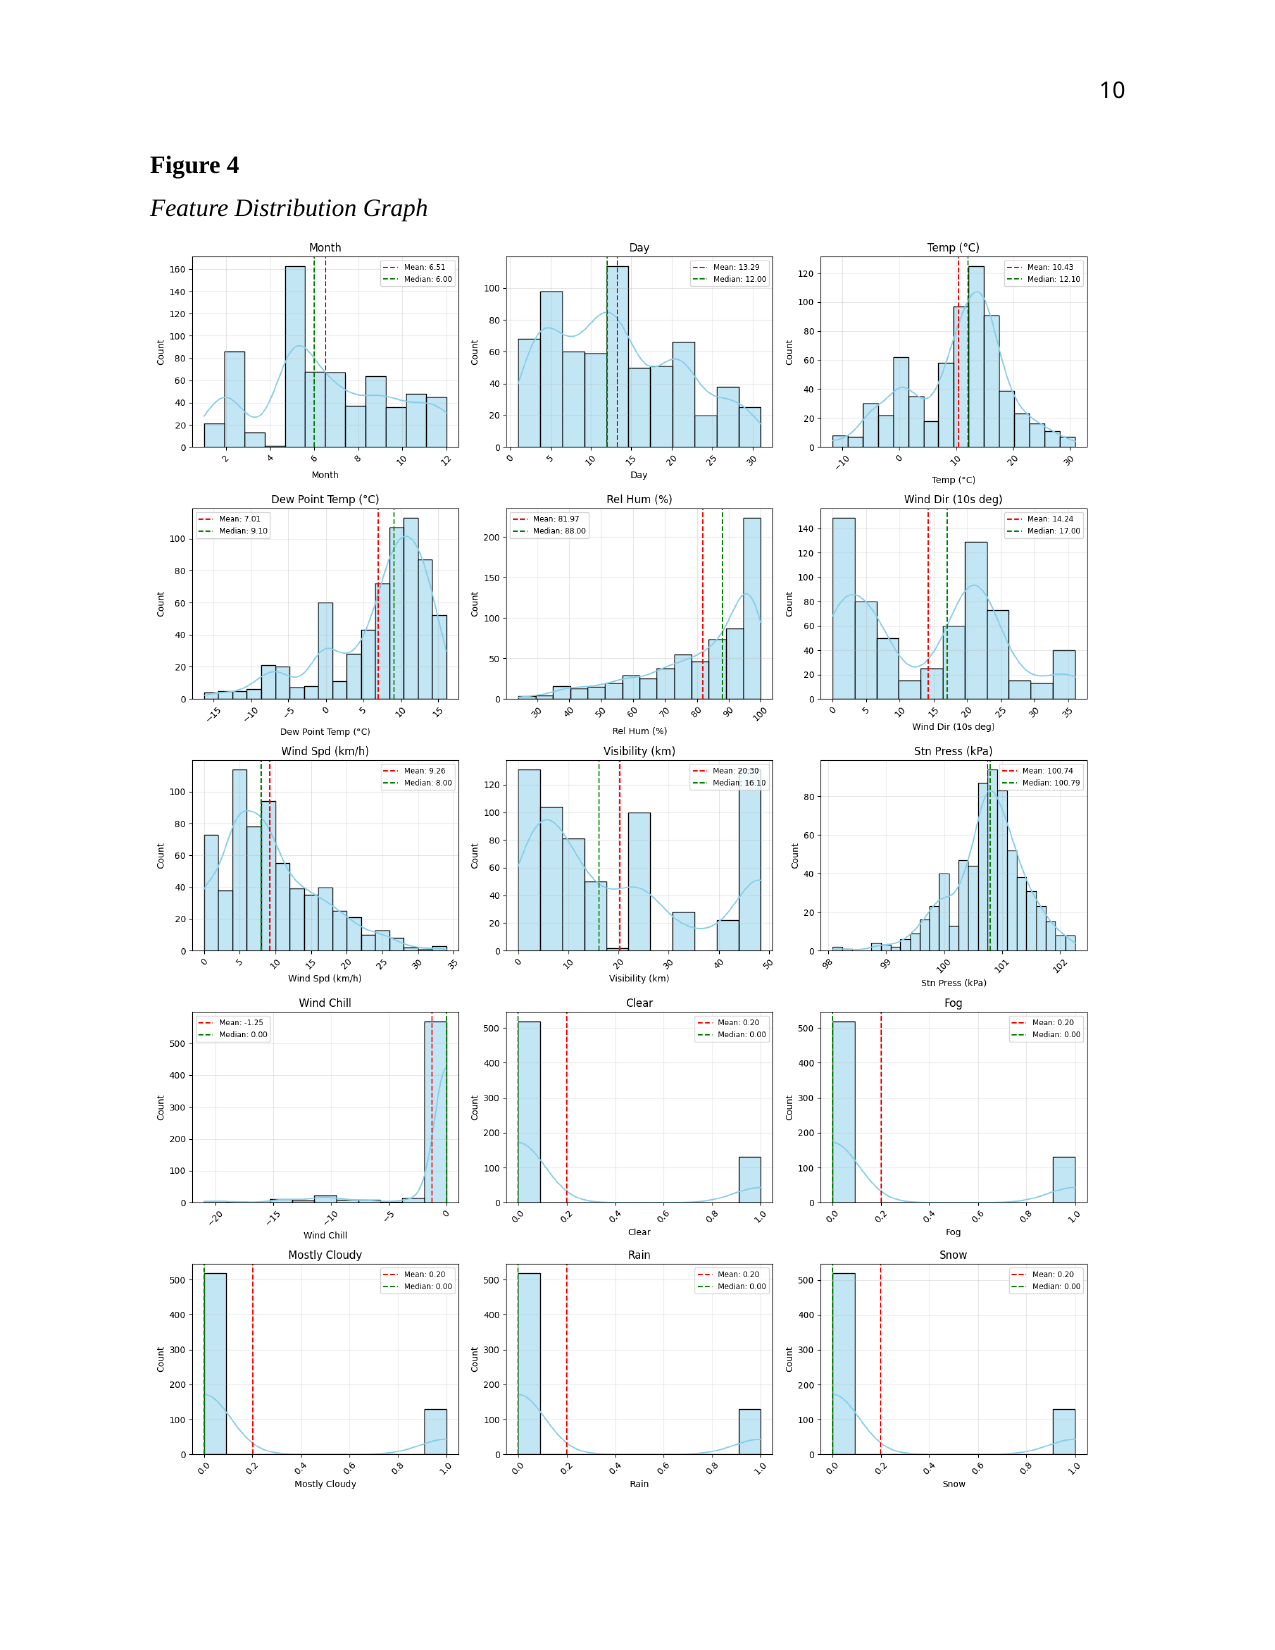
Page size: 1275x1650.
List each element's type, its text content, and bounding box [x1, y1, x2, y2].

text Figure 4 [150, 150, 1125, 179]
picture [150, 236, 1093, 1495]
text Feature Distribution Graph [150, 193, 1125, 222]
